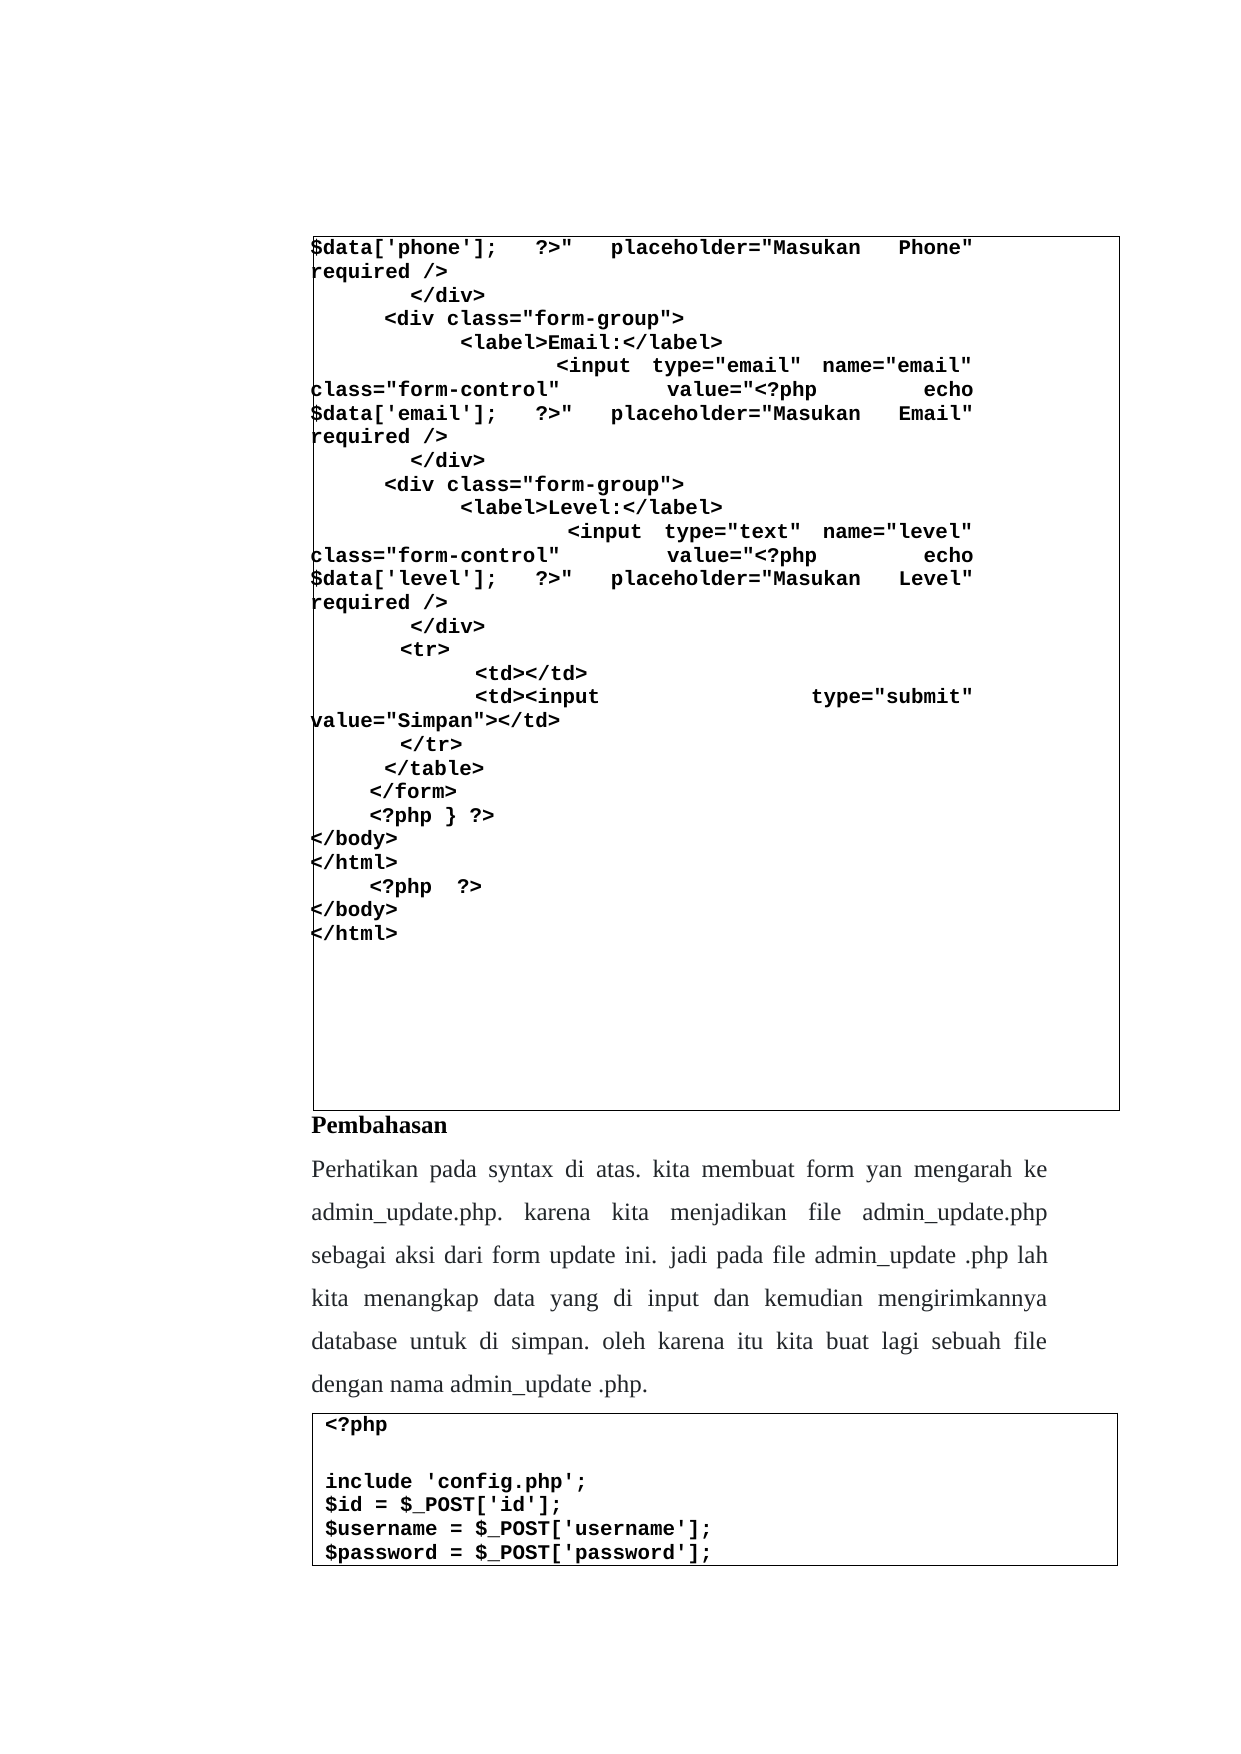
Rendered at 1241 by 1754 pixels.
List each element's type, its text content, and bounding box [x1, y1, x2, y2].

subtitle Pembahasan [281, 1111, 929, 1139]
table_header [314, 237, 1119, 1109]
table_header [313, 1414, 1117, 1565]
subtitle Perhatikan pada syntax di atas. kita membuat form yan mengarah ke admin_update.php. karena kita menjadikan file admin_update.php sebagai aksi dari form update ini. jadi pada file admin_update .php lah kita menangkap data yang di input dan kemudian mengirimkannya database untuk di simpan. oleh karena itu kita buat lagi sebuah file dengan nama admin_update .php. [311, 1154, 1048, 1398]
